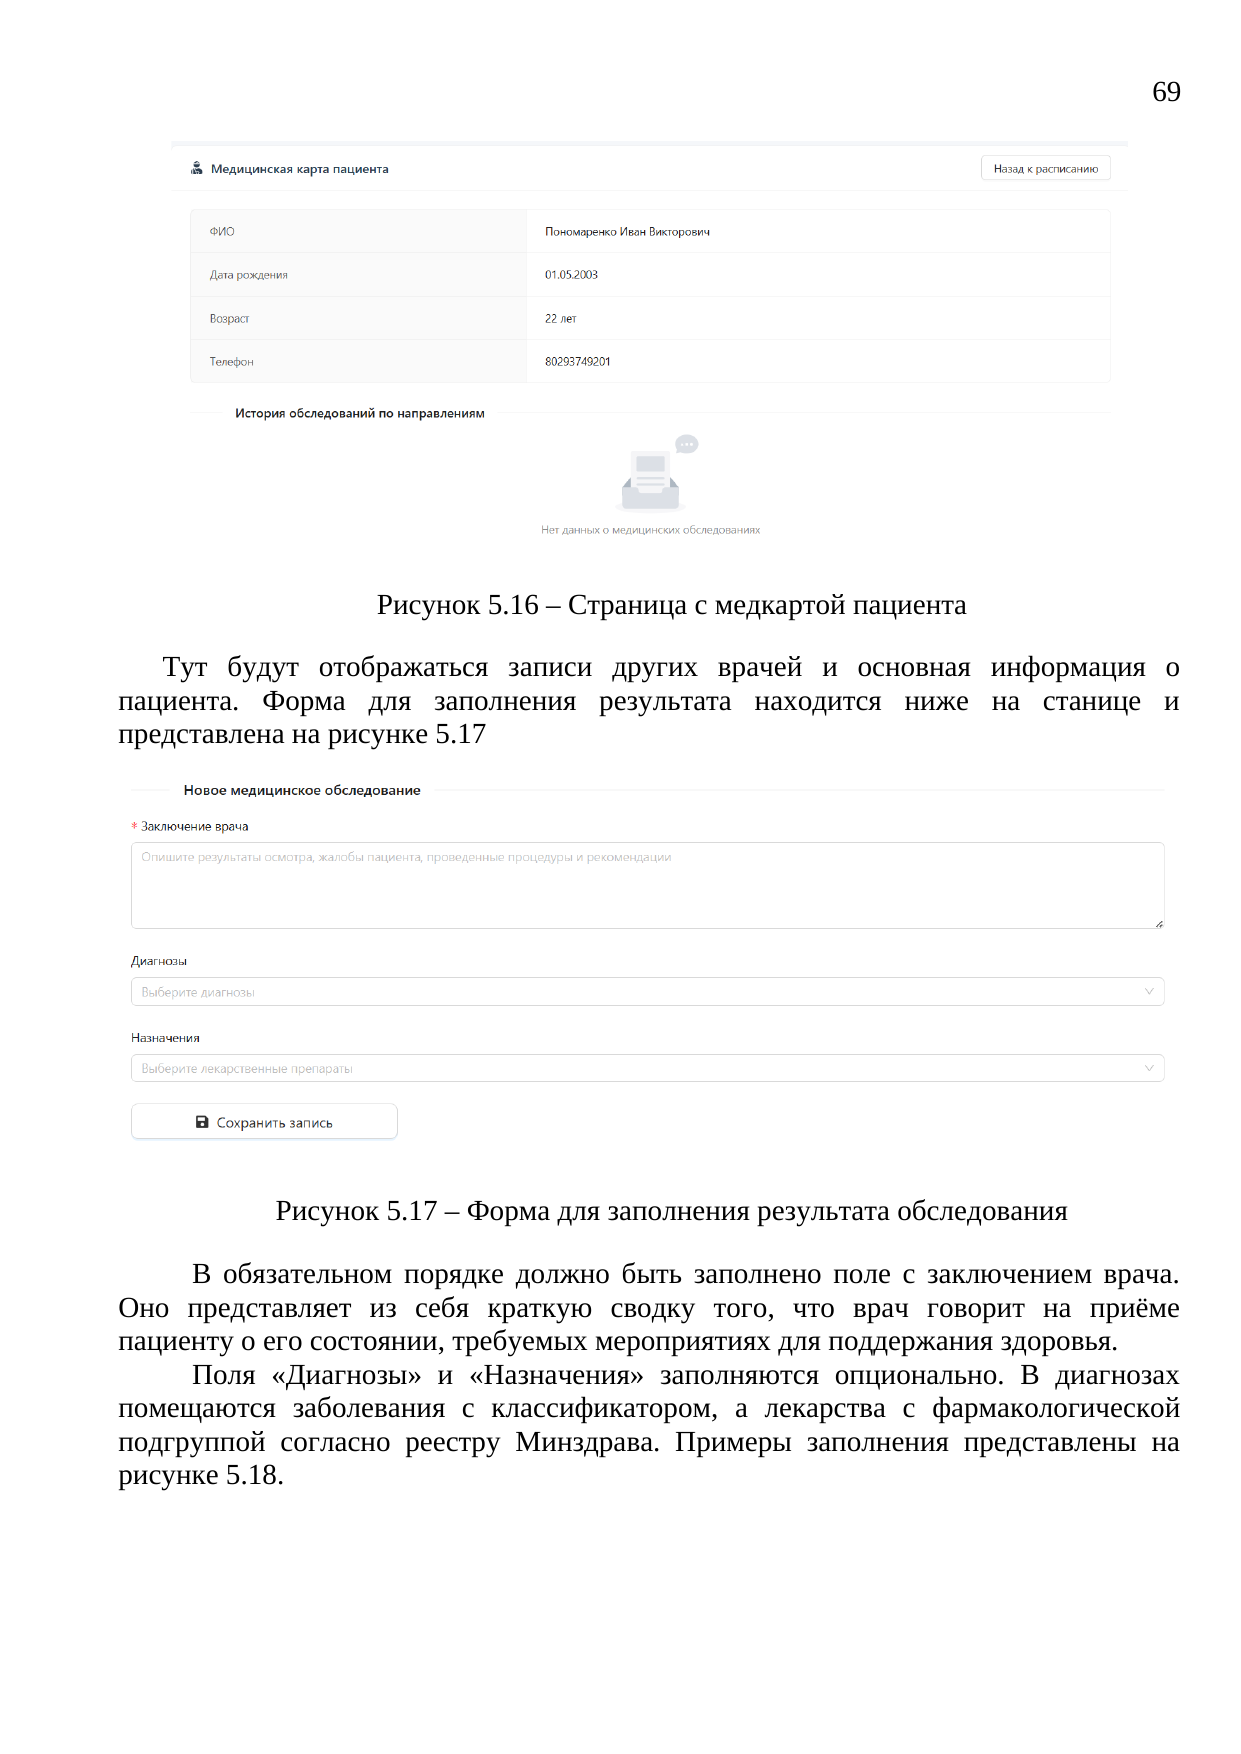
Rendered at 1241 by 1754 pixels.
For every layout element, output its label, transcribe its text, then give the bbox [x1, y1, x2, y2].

text В обязательном порядке должно быть заполнено поле с заключением врача. Оно представляет из себя краткую сводку того, что врач говорит на приёме пациенту о его состоянии, требуемых мероприятиях для поддержания здоровья. [118, 1256, 1181, 1357]
picture [118, 779, 1182, 1165]
text Рисунок 5.16 – Страница с медкартой пациента [118, 587, 1181, 620]
text Поля «Диагнозы» и «Назначения» заполняются опционально. В диагнозах помещаются заболевания с классификатором, а лекарства с фармакологической подгруппой согласно реестру Минздрава. Примеры заполнения представлены на рисунке 5.18. [118, 1357, 1181, 1491]
text Тут будут отображаться записи других врачей и основная информация о пациента. Форма для заполнения результата находится ниже на станице и представлена на рисунке 5.17 [118, 649, 1181, 750]
picture [171, 141, 1128, 558]
text Рисунок 5.17 – Форма для заполнения результата обследования [118, 1193, 1181, 1227]
